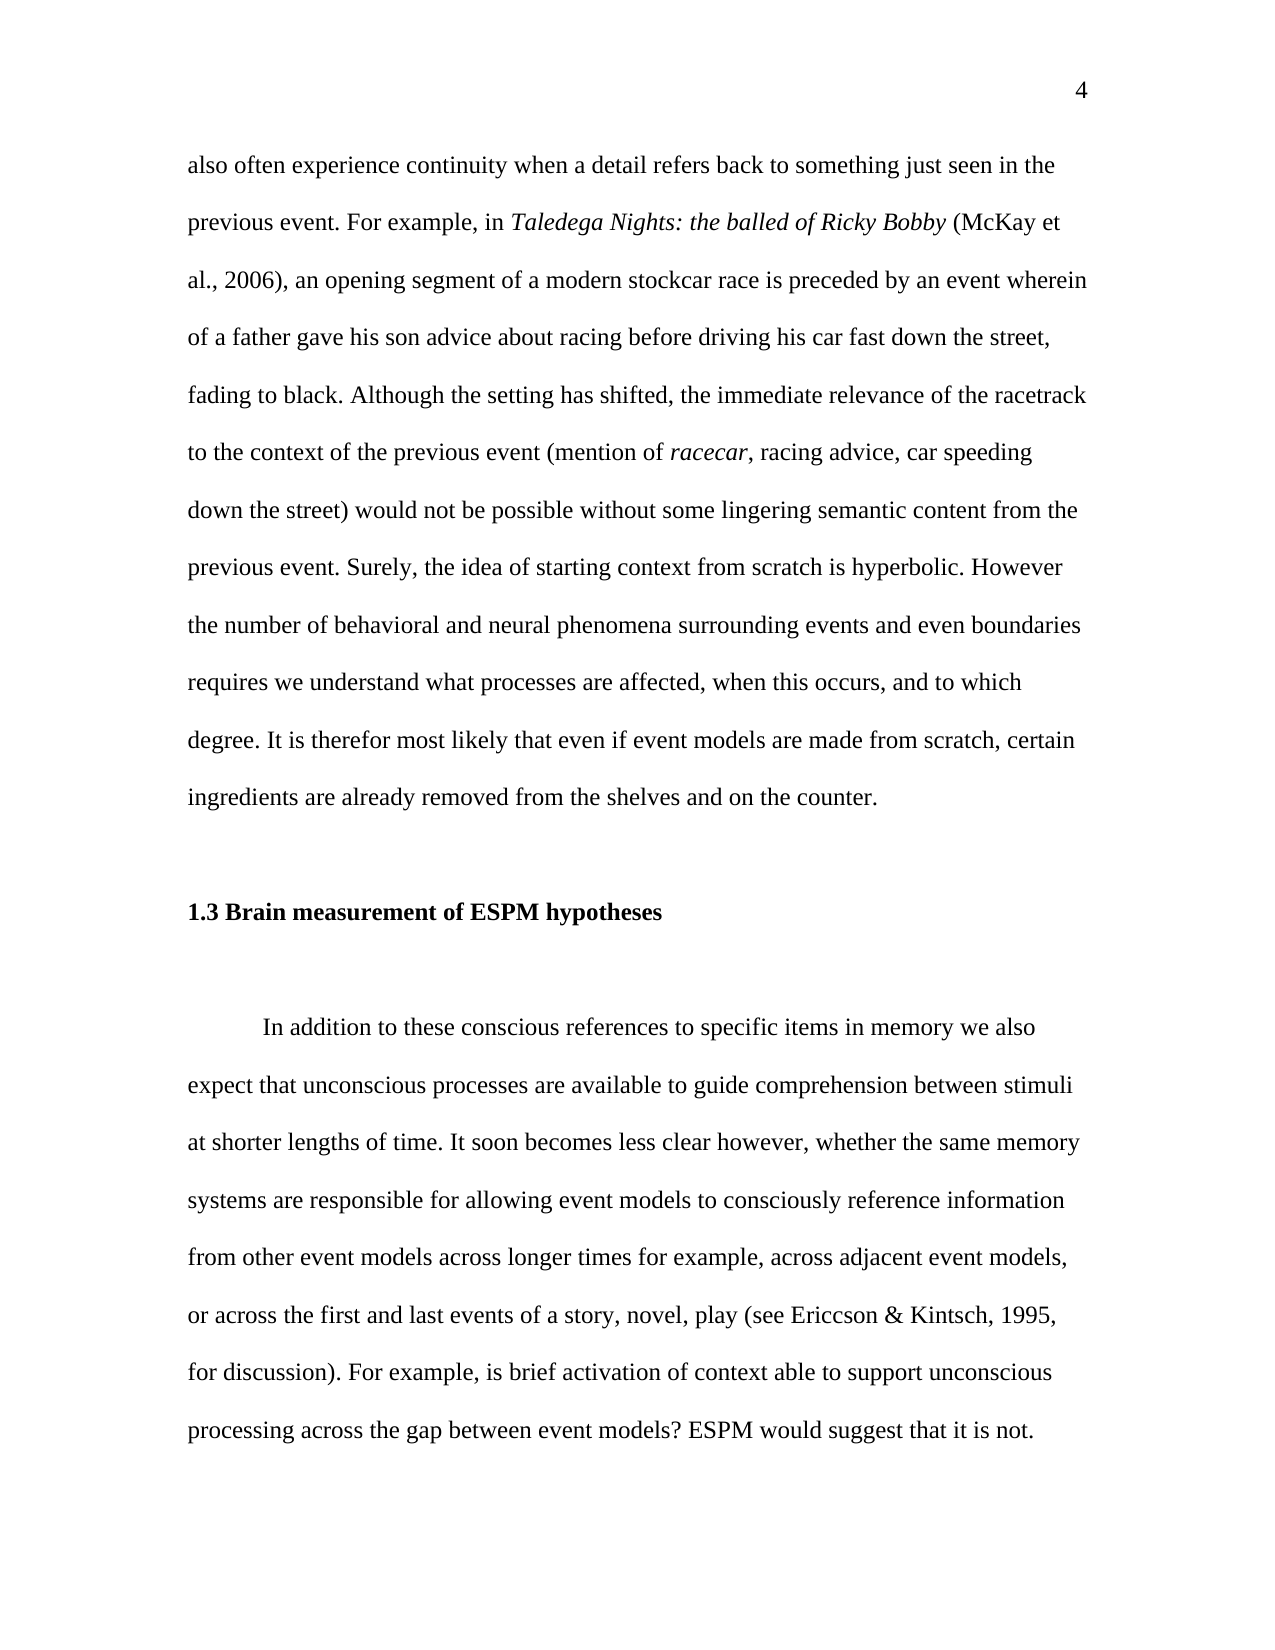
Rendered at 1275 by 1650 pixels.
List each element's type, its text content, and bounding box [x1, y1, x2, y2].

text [187, 150, 1087, 811]
subtitle 1.3 Brain measurement of ESPM hypotheses [187, 897, 1087, 926]
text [187, 1012, 1087, 1444]
